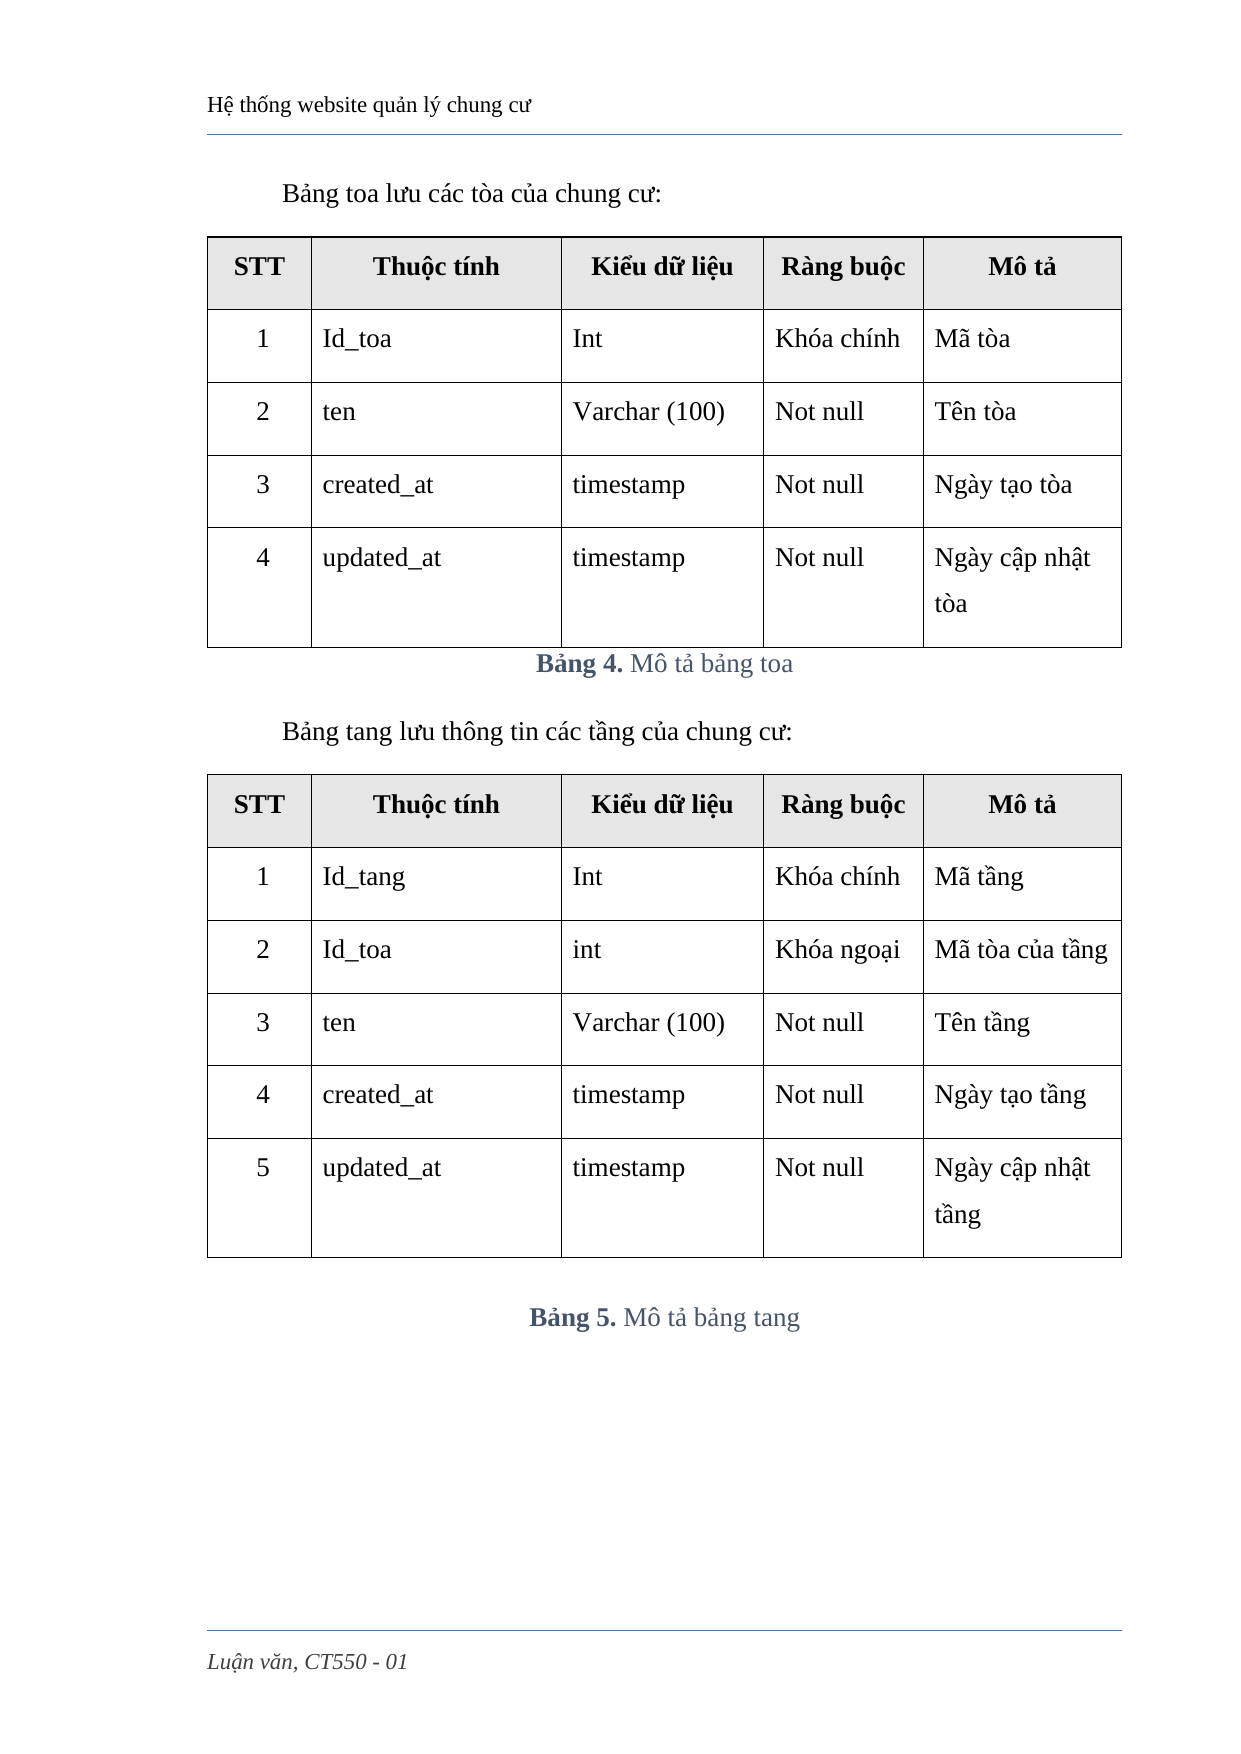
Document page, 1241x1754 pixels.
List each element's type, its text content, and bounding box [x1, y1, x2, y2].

table_cell [208, 921, 311, 992]
table_cell [208, 383, 311, 454]
table_cell ten [312, 994, 561, 1065]
table_cell timestamp [562, 1139, 763, 1257]
table_cell [208, 994, 311, 1065]
table_cell Mã tòa [924, 310, 1121, 382]
table_cell Id_toa [312, 310, 561, 382]
table_cell timestamp [562, 528, 763, 647]
table_cell Not null [764, 1139, 923, 1257]
table_cell Khóa ngoại [764, 921, 923, 992]
table_header Ràng buộc [764, 238, 923, 309]
table_cell Int [562, 848, 763, 920]
table_cell timestamp [562, 456, 763, 527]
table_cell Not null [764, 994, 923, 1065]
table_cell [208, 528, 311, 647]
table_cell Not null [764, 528, 923, 647]
table_cell Varchar (100) [562, 383, 763, 454]
table_cell [208, 1066, 311, 1138]
table_header Kiểu dữ liệu [562, 238, 763, 309]
table_cell Id_toa [312, 921, 561, 992]
table_cell Id_tang [312, 848, 561, 920]
table_cell Ngày cập nhật tòa [924, 528, 1121, 647]
table_cell [208, 310, 311, 382]
table_cell Tên tầng [924, 994, 1121, 1065]
table_cell [208, 848, 311, 920]
table_cell Khóa chính [764, 310, 923, 382]
table_cell Ngày cập nhật tầng [924, 1139, 1121, 1257]
table_cell created_at [312, 1066, 561, 1138]
table_cell Mã tòa của tầng [924, 921, 1121, 992]
text Bảng tang lưu thông tin các tầng của chung cư: [207, 715, 1122, 746]
table_header Kiểu dữ liệu [562, 775, 763, 847]
table_header Thuộc tính [312, 775, 561, 847]
text Bảng 4. Mô tả bảng toa [207, 648, 1122, 679]
table_cell Khóa chính [764, 848, 923, 920]
table_header STT [208, 238, 311, 309]
table_header Ràng buộc [764, 775, 923, 847]
table_cell Tên tòa [924, 383, 1121, 454]
table_cell Not null [764, 456, 923, 527]
table_cell int [562, 921, 763, 992]
table_cell Mã tầng [924, 848, 1121, 920]
text Bảng 5. Mô tả bảng tang [207, 1301, 1122, 1332]
table_cell updated_at [312, 528, 561, 647]
table_cell [208, 1139, 311, 1257]
table_cell Not null [764, 383, 923, 454]
table_header STT [208, 775, 311, 847]
table_cell ten [312, 383, 561, 454]
table_header Mô tả [924, 775, 1121, 847]
table_cell Not null [764, 1066, 923, 1138]
table_header Mô tả [924, 238, 1121, 309]
table_cell Ngày tạo tòa [924, 456, 1121, 527]
table_header Thuộc tính [312, 238, 561, 309]
text Bảng toa lưu các tòa của chung cư: [207, 177, 1122, 208]
table_cell Varchar (100) [562, 994, 763, 1065]
table_cell [208, 456, 311, 527]
table_cell timestamp [562, 1066, 763, 1138]
table_cell updated_at [312, 1139, 561, 1257]
table_cell Int [562, 310, 763, 382]
table_cell created_at [312, 456, 561, 527]
table_cell Ngày tạo tầng [924, 1066, 1121, 1138]
